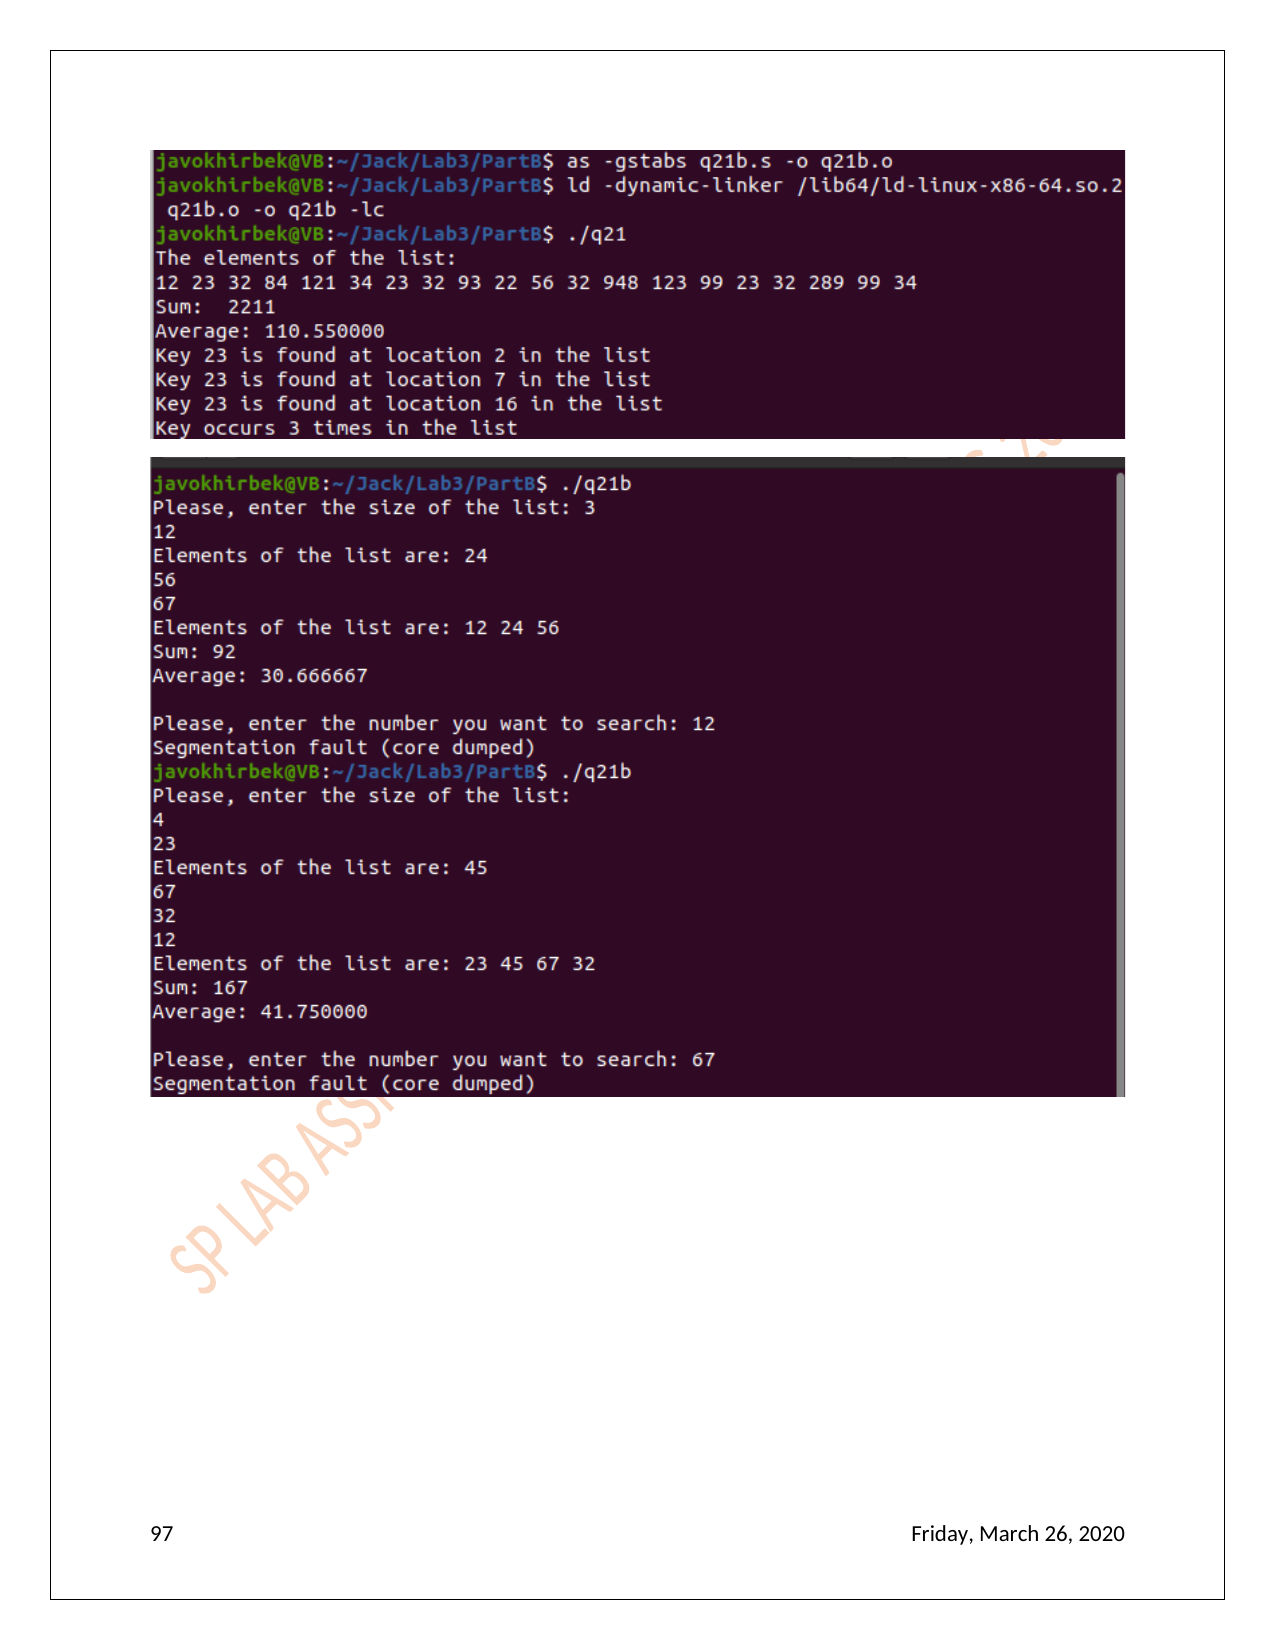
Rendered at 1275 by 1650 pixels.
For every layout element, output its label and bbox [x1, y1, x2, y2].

picture [150, 457, 1125, 1097]
picture [150, 150, 1125, 439]
